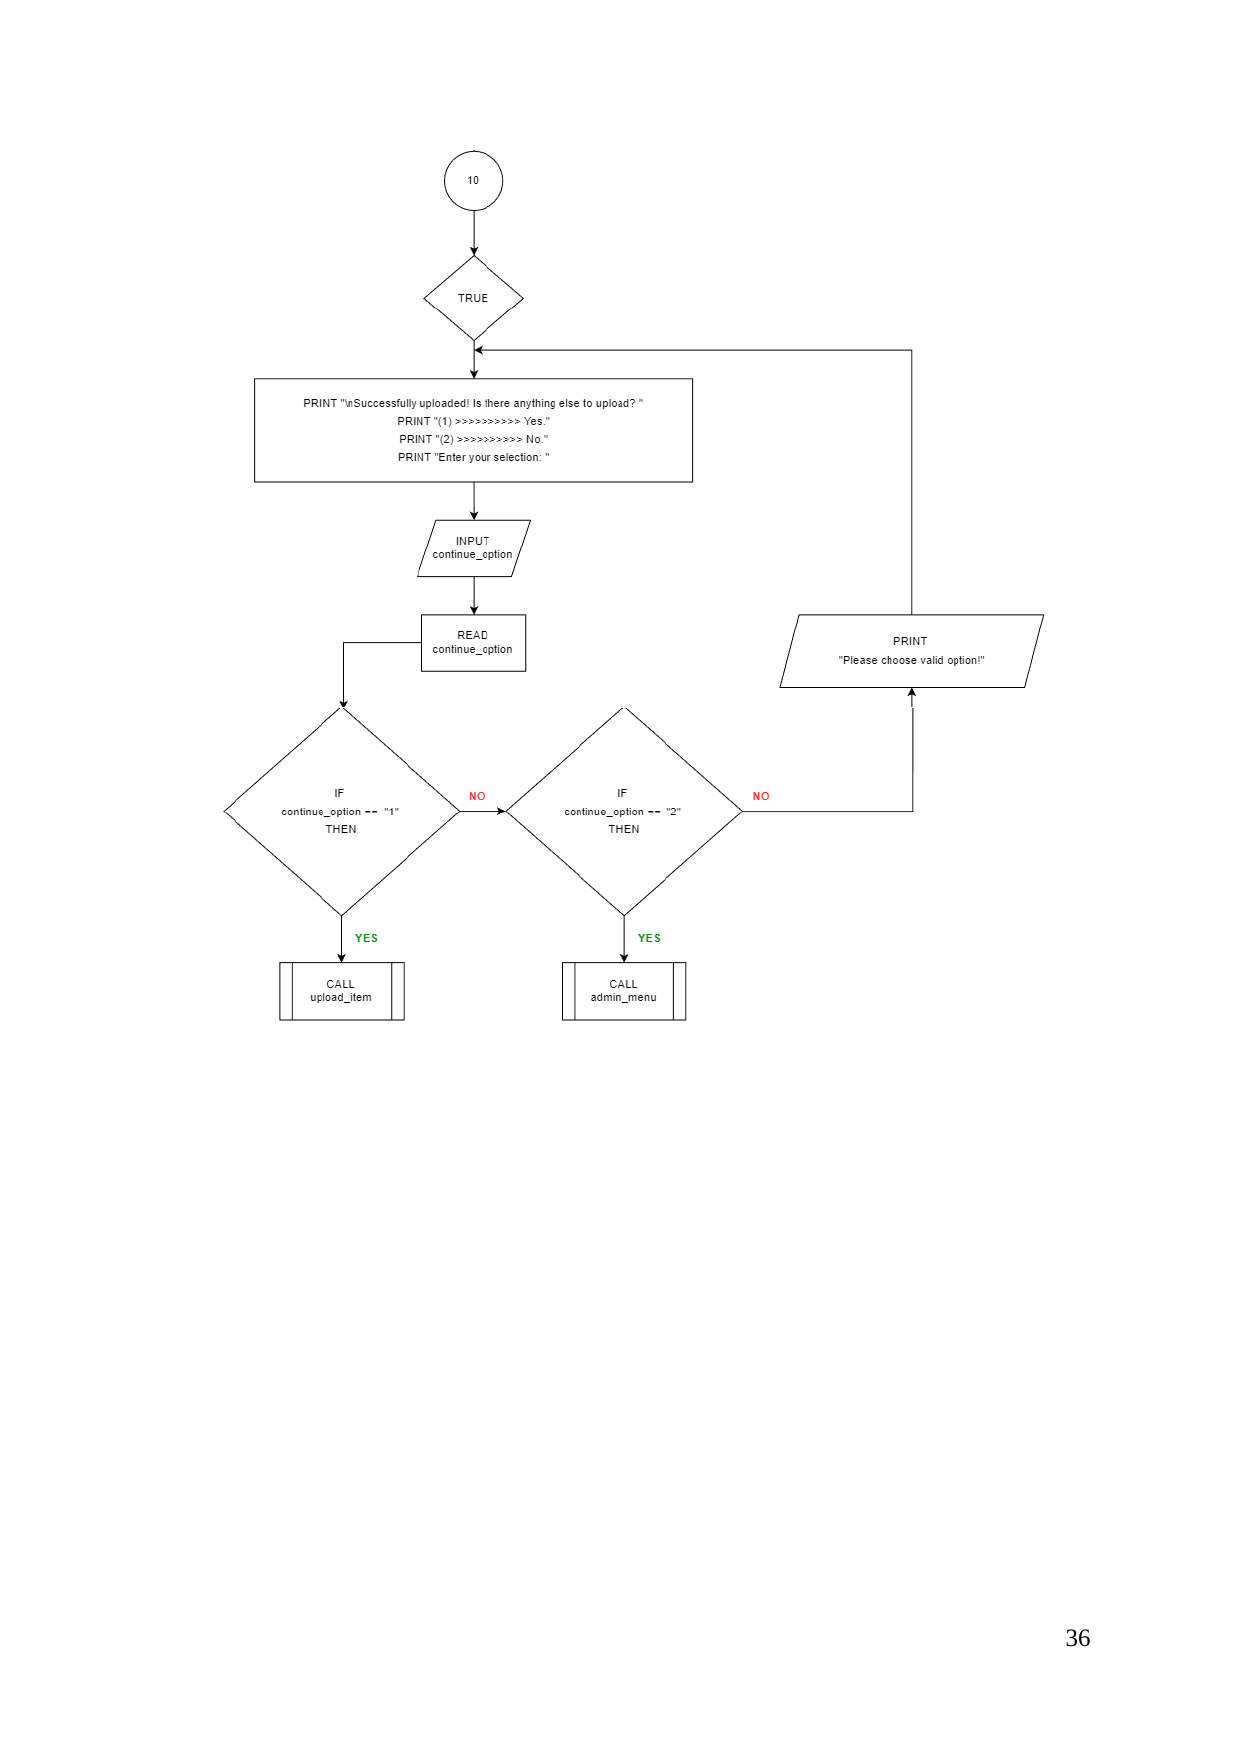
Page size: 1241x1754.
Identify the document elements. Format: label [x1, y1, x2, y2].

picture [150, 150, 1091, 707]
picture [150, 708, 1087, 1035]
